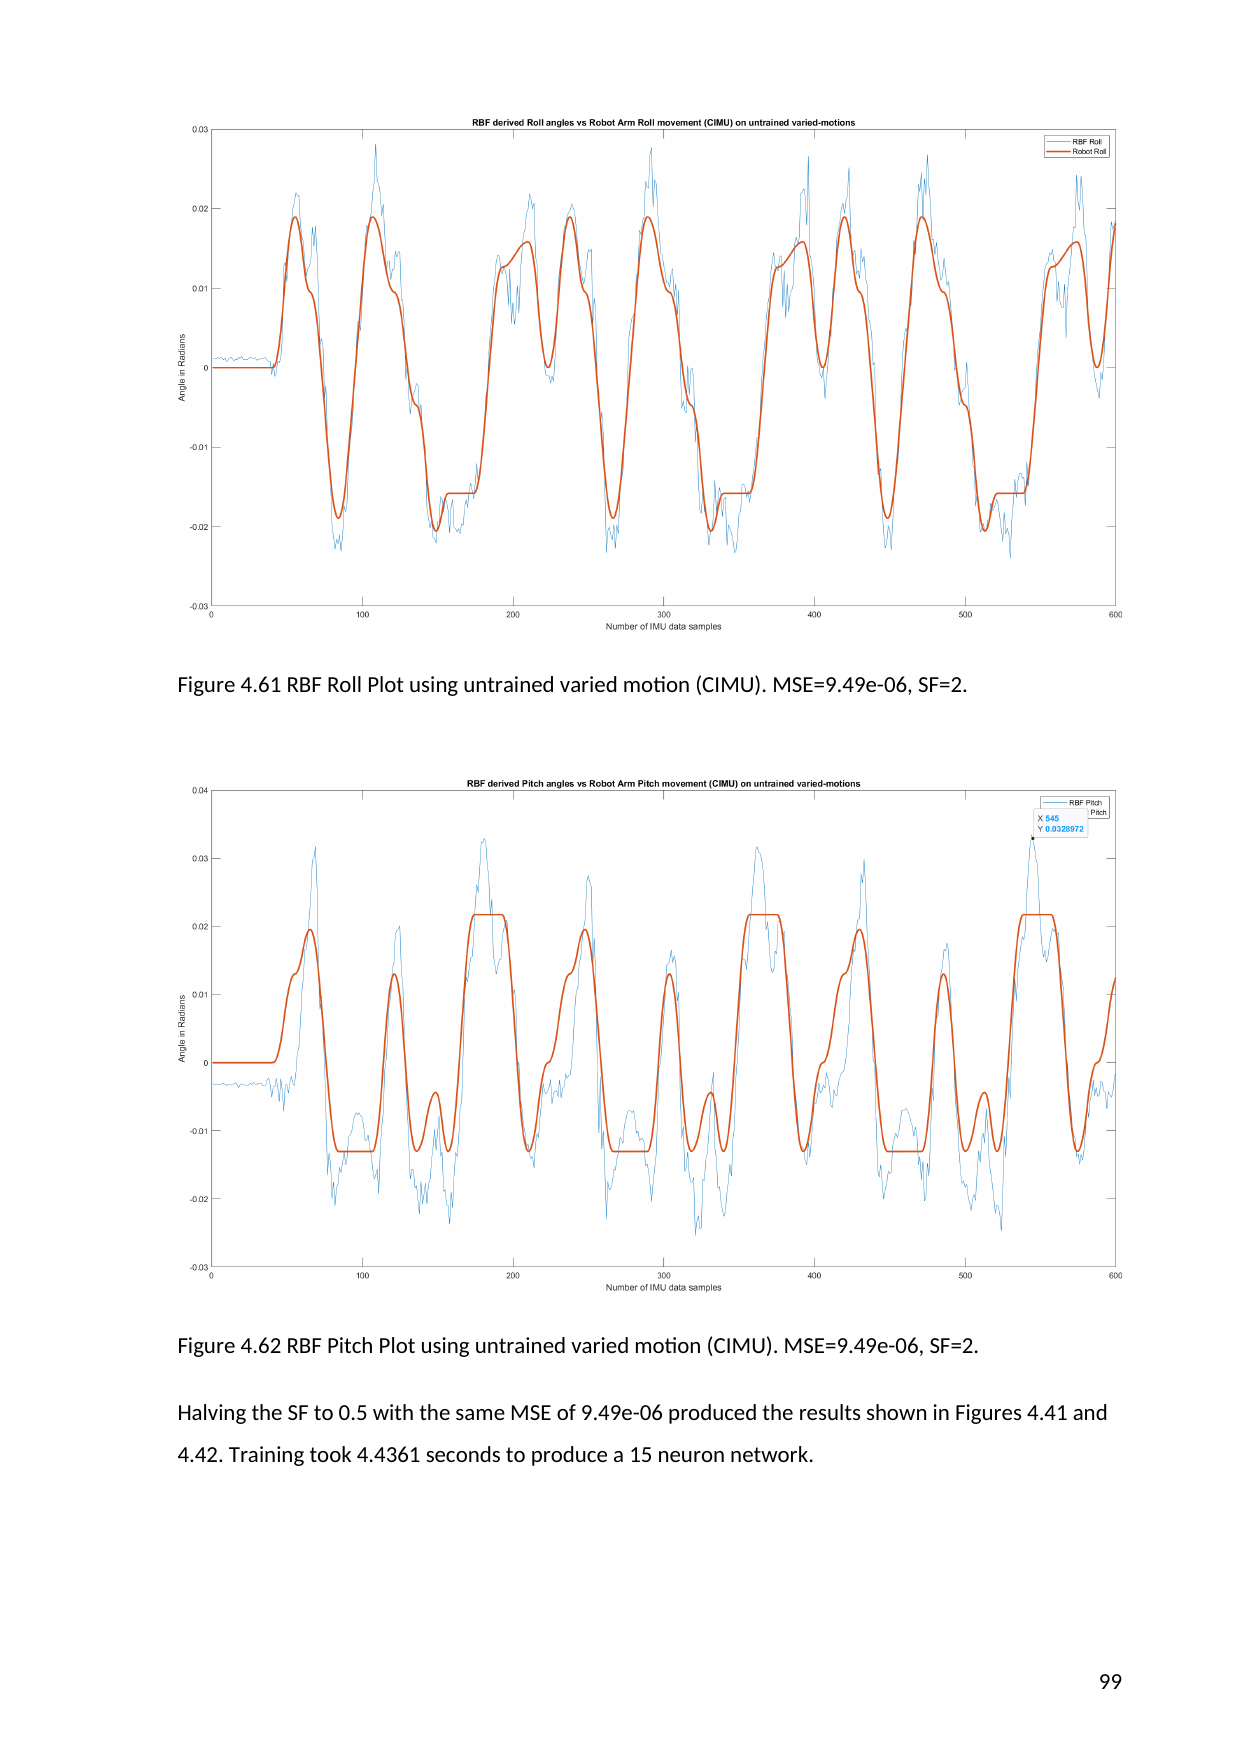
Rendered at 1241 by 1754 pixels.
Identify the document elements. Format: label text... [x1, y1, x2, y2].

text Halving the SF to 0.5 with the same MSE of 9.49e-06 produced the results shown in Figures 4.41 and 4.42. Training took 4.4361 seconds to produce a 15 neuron network. [177, 1398, 1122, 1468]
picture [177, 779, 1123, 1293]
picture [177, 118, 1123, 632]
